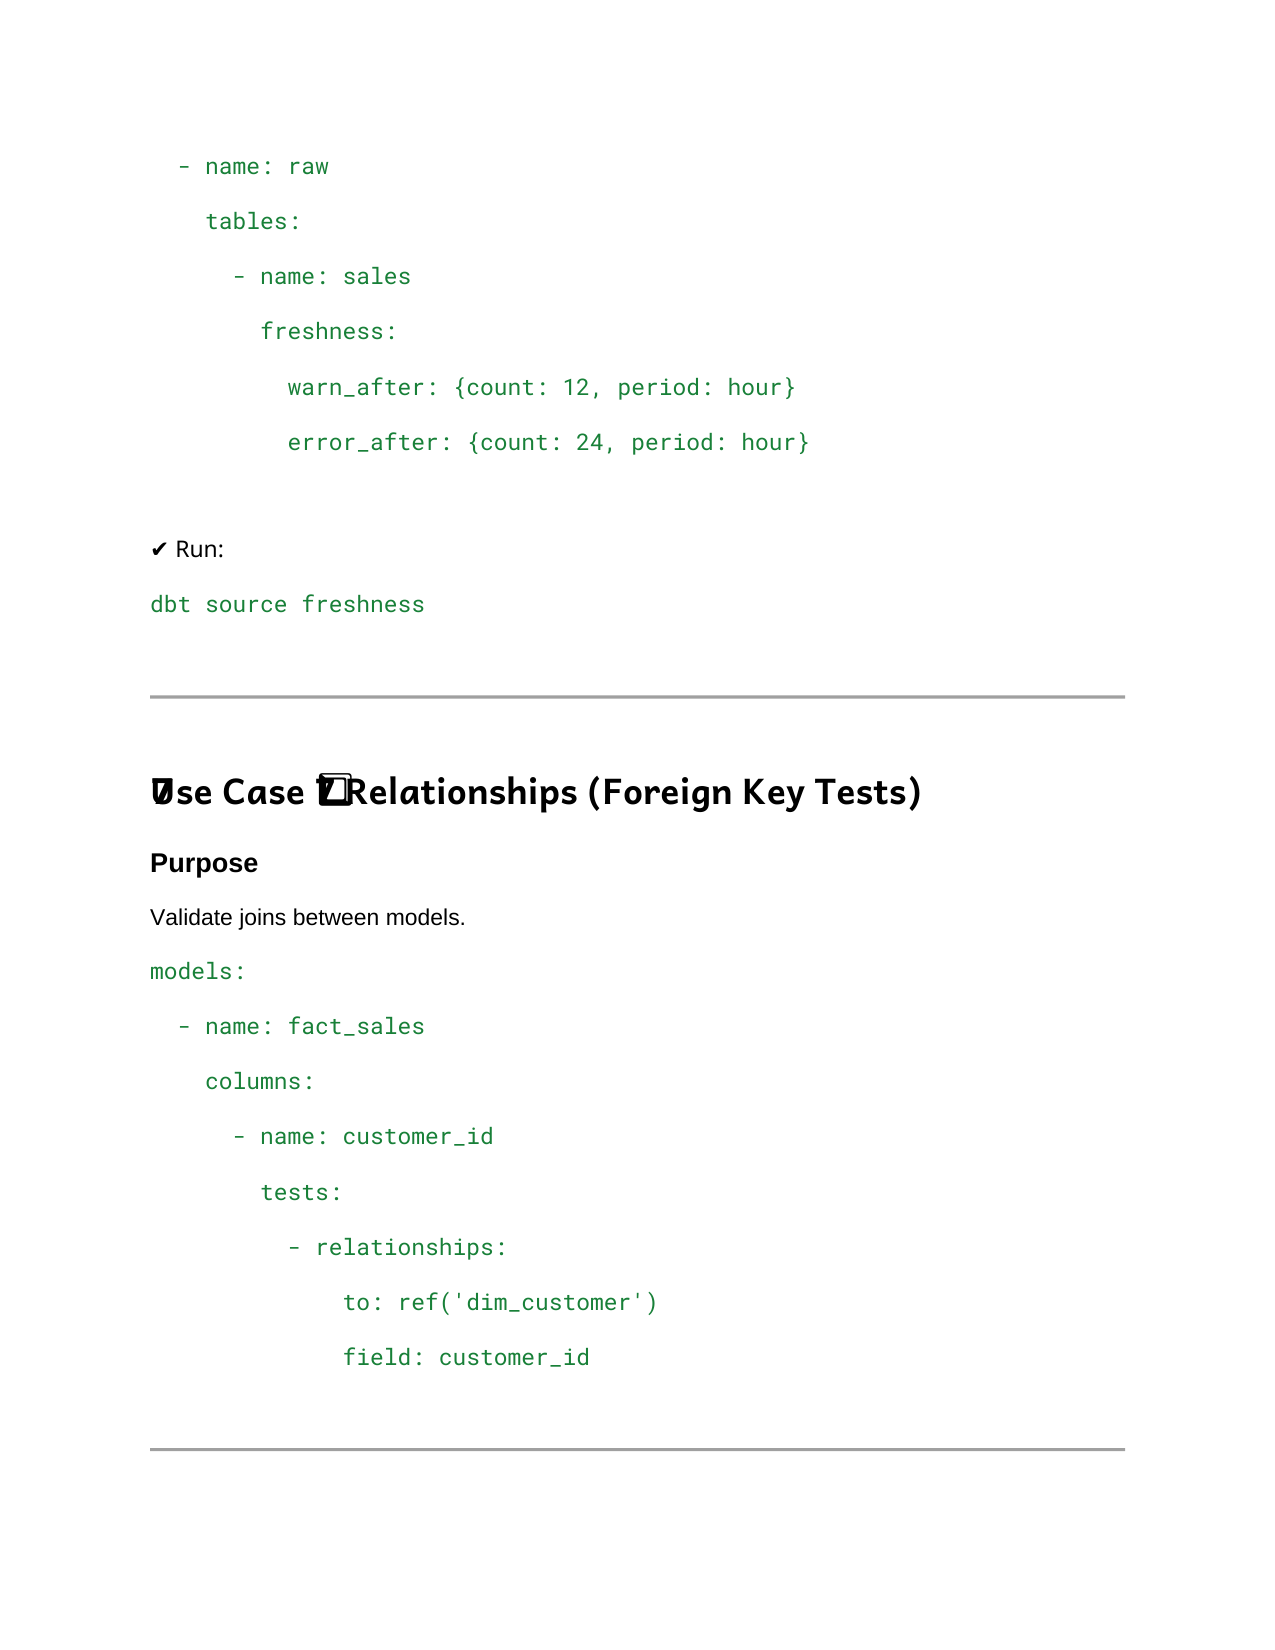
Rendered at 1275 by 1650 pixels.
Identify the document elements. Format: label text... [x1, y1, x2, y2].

text - name: sales [150, 260, 1125, 291]
text columns: [150, 1065, 1125, 1096]
text warn_after: {count: 12, period: hour} [150, 371, 1125, 401]
text - name: raw [150, 150, 1125, 180]
text tables: [150, 205, 1125, 235]
text dbt source freshness [150, 589, 1125, 619]
subtitle Use Case 7️⃣ Relationships (Foreign Key Tests) [150, 761, 1125, 818]
text - name: fact_sales [150, 1010, 1125, 1040]
text tests: [150, 1176, 1125, 1206]
text - name: customer_id [150, 1121, 1125, 1151]
text - relationships: [150, 1231, 1125, 1261]
text error_after: {count: 24, period: hour} [150, 426, 1125, 456]
text freshness: [150, 316, 1125, 346]
text ✔ Run: [150, 533, 1125, 564]
text field: customer_id [150, 1341, 1125, 1372]
subtitle Purpose [150, 847, 1125, 879]
text Validate joins between models. [150, 904, 1125, 930]
text to: ref('dim_customer') [150, 1286, 1125, 1316]
text models: [150, 955, 1125, 985]
